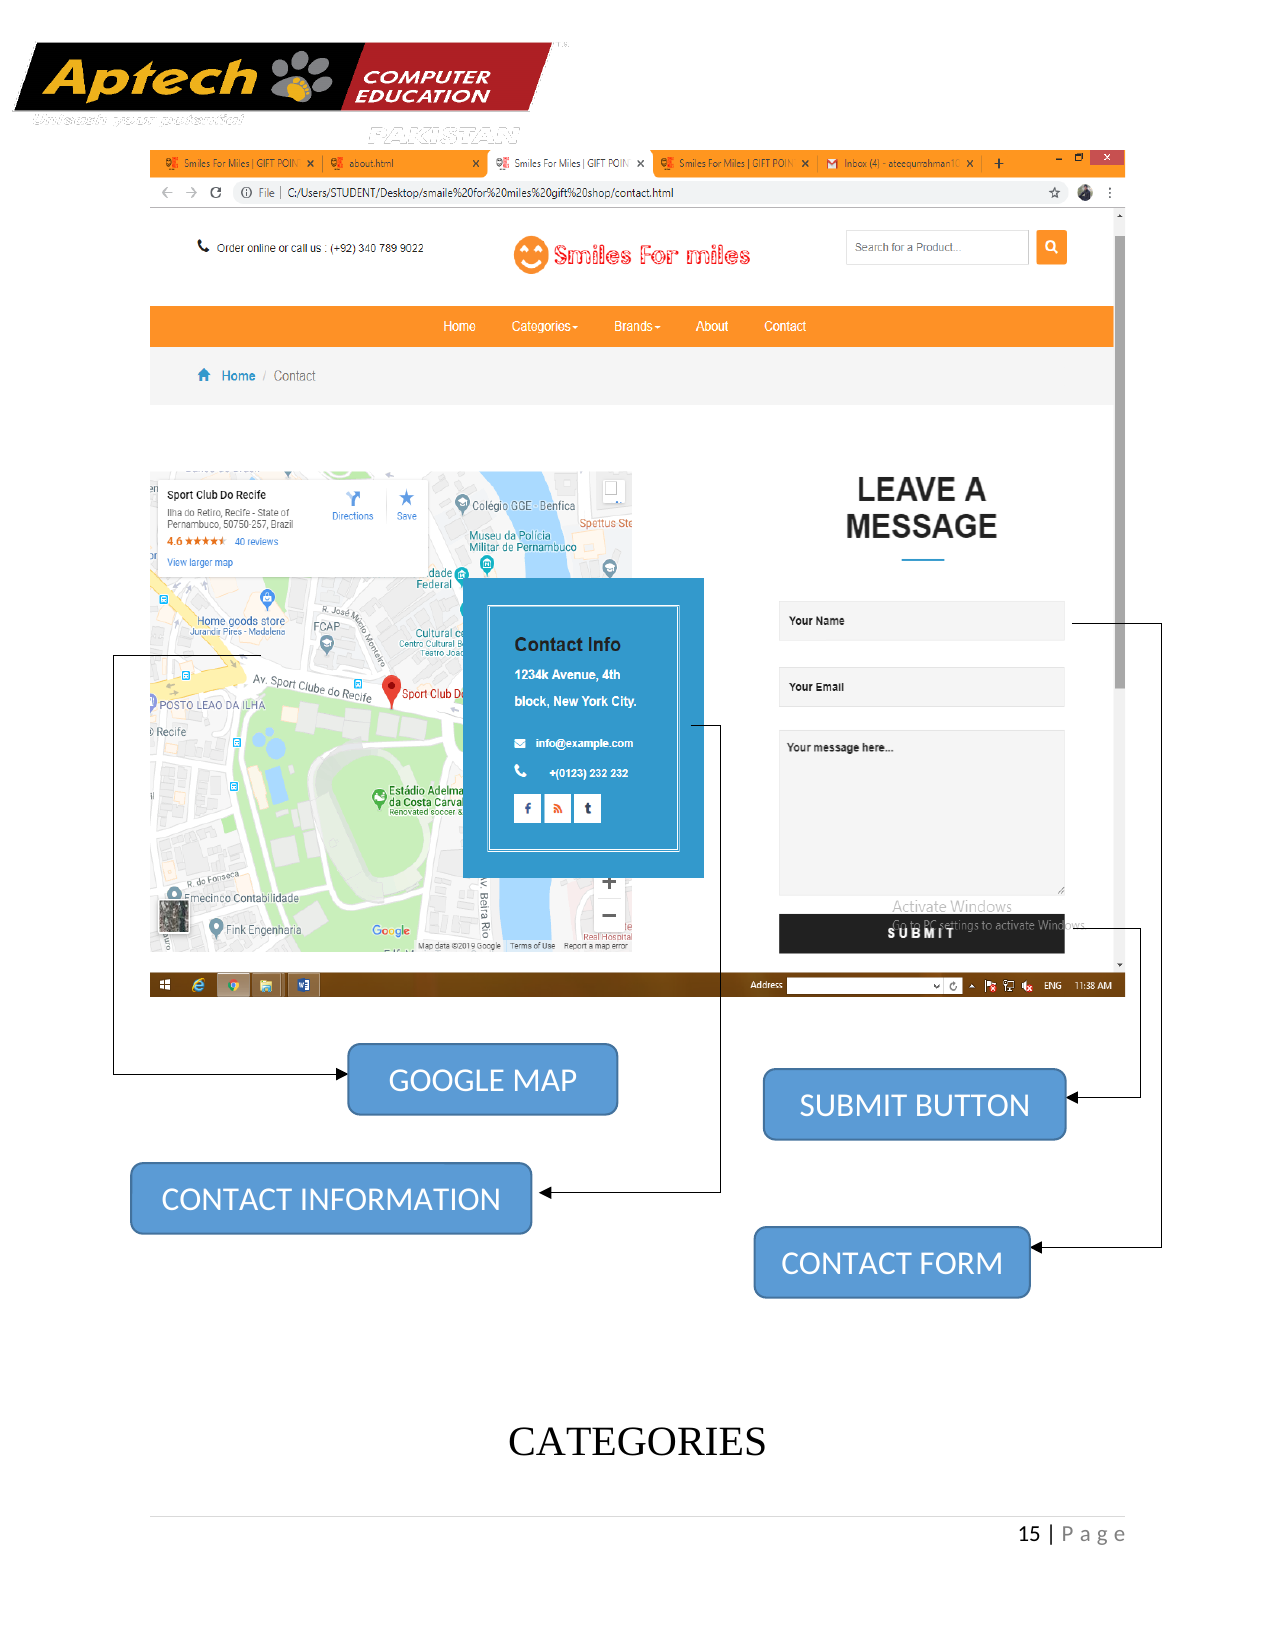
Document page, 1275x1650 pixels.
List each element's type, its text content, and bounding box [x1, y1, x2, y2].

picture [11, 40, 571, 144]
picture [150, 150, 1125, 997]
text CATEGORIES [150, 1416, 1125, 1464]
